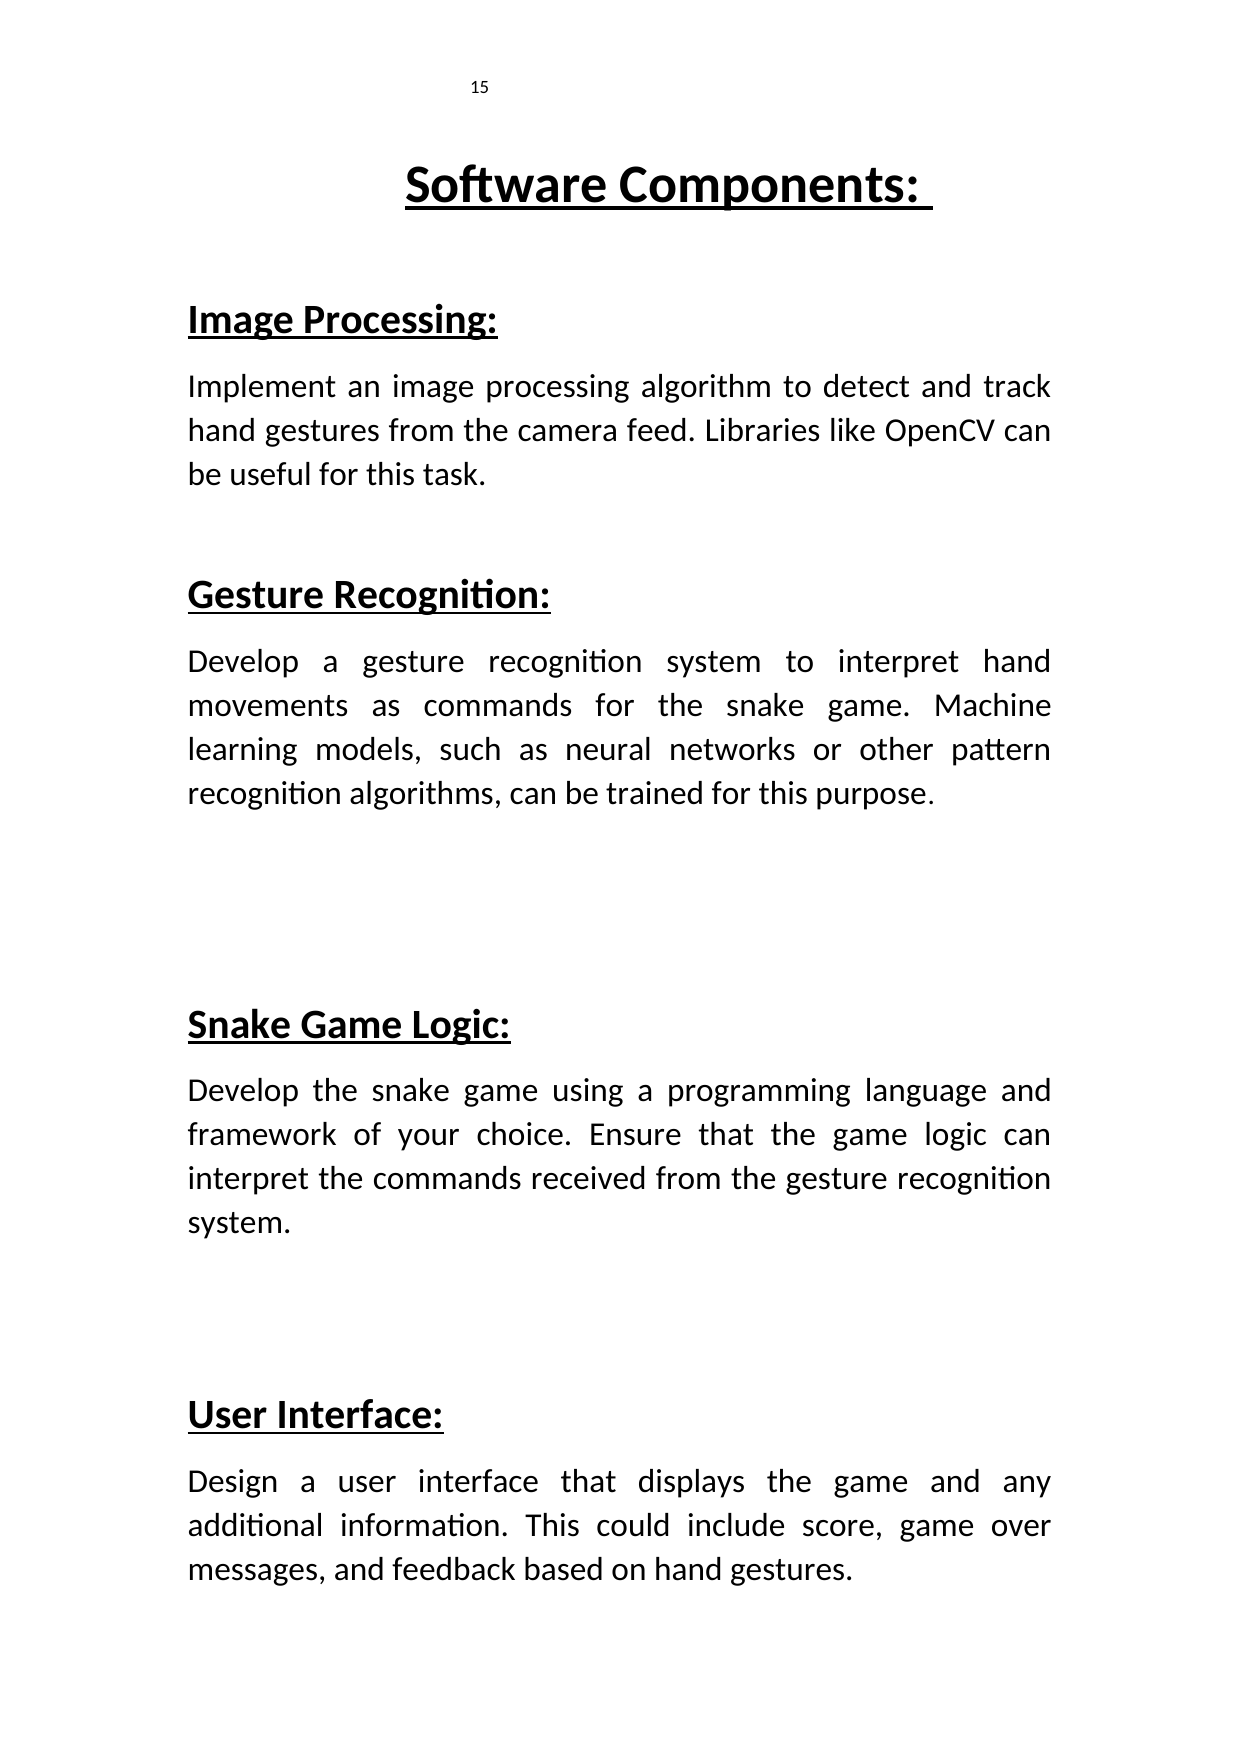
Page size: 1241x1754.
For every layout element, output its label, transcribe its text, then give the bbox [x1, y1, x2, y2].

text Software Components: [187, 150, 1053, 216]
text User Interface: [187, 1388, 1053, 1439]
text Design a user interface that displays the game and any additional information. This could include score, game over messages, and feedback based on hand gestures. [187, 1460, 1053, 1589]
text Gesture Recognition: [187, 568, 1053, 619]
text Implement an image processing algorithm to detect and track hand gestures from the camera feed. Libraries like OpenCV can be useful for this task. [187, 365, 1053, 493]
text Develop the snake game using a programming language and framework of your choice. Ensure that the game logic can interpret the commands received from the gesture recognition system. [187, 1069, 1053, 1242]
text Develop a gesture recognition system to interpret hand movements as commands for the snake game. Machine learning models, such as neural networks or other pattern recognition algorithms, can be trained for this purpose. [187, 640, 1053, 812]
text Image Processing: [187, 293, 1053, 344]
text Snake Game Logic: [187, 998, 1053, 1048]
